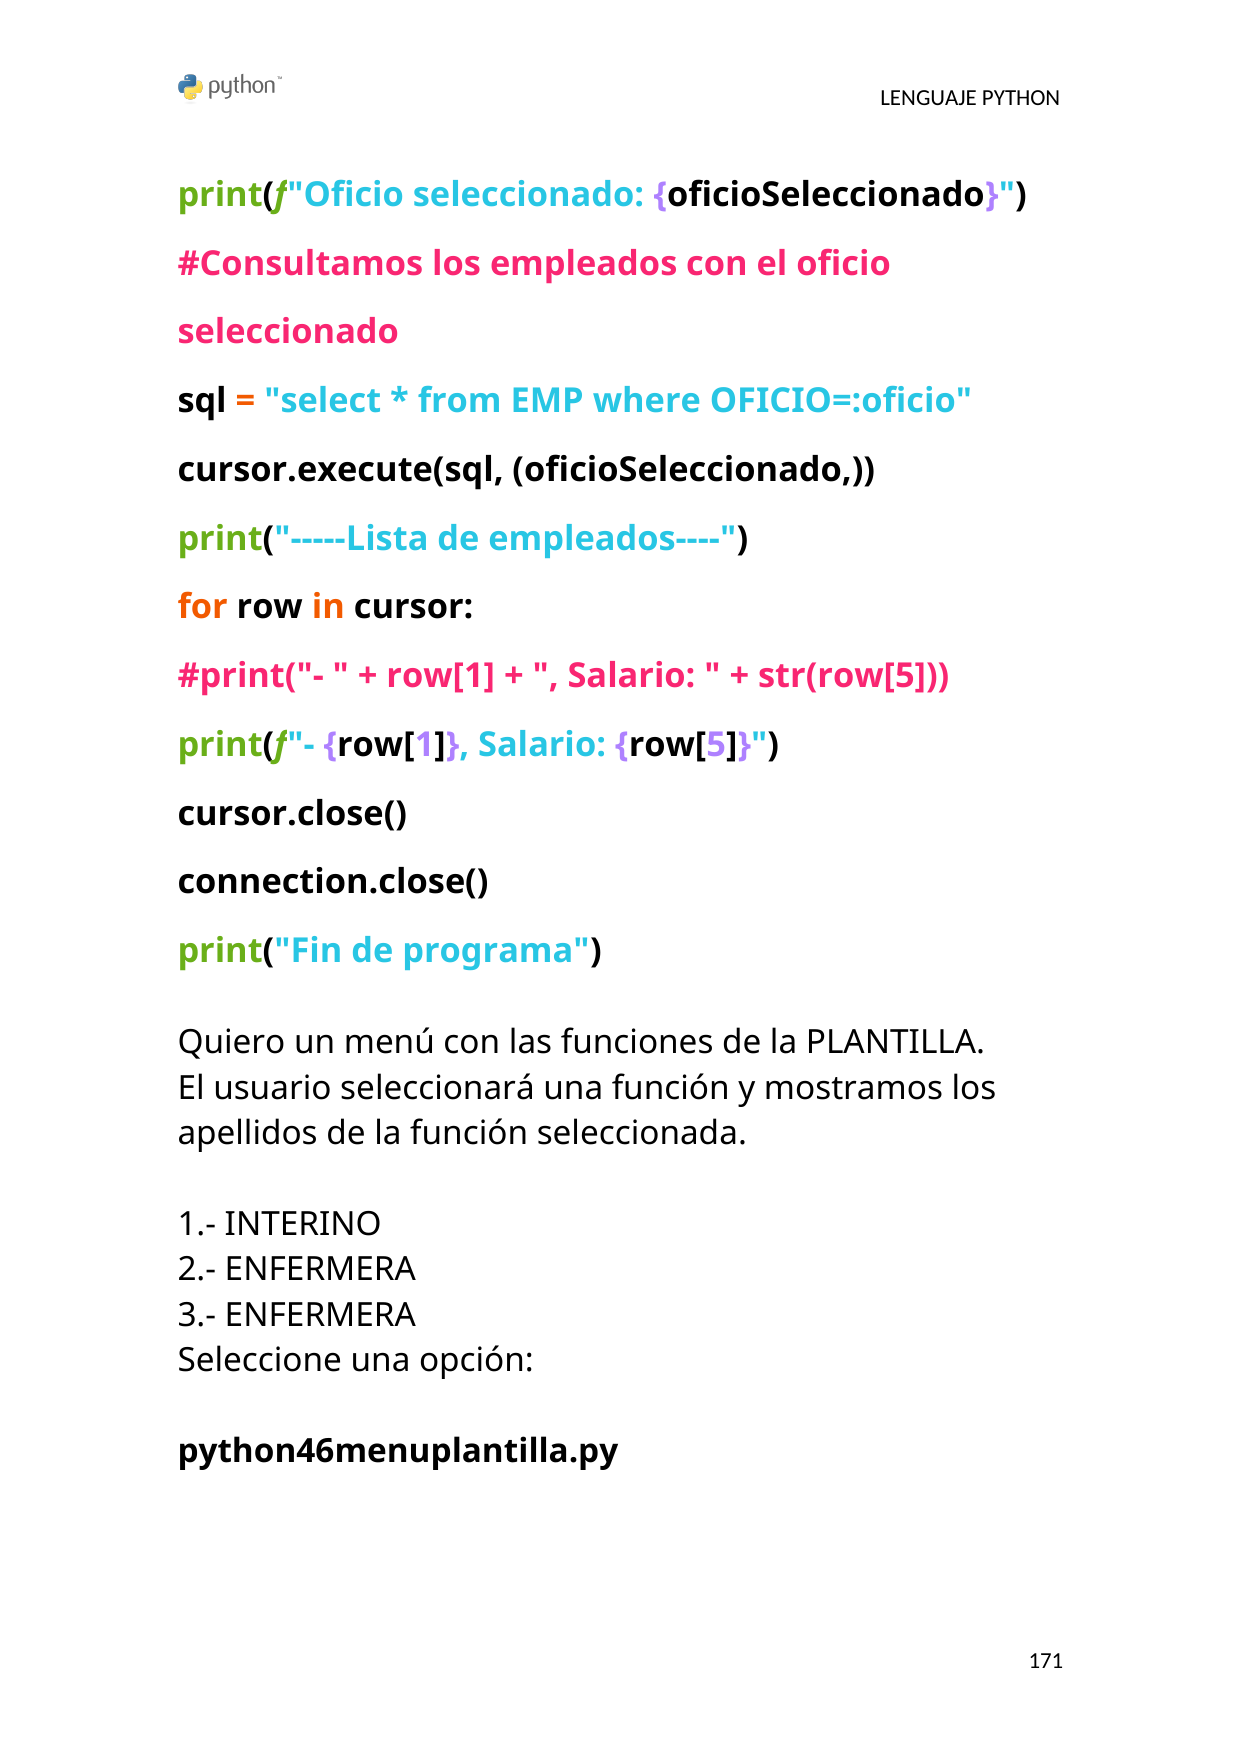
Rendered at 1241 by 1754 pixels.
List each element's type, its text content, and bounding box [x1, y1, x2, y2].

text Quiero un menú con las funciones de la PLANTILLA. [177, 1018, 1063, 1063]
text sql = "select * from EMP where OFICIO=:oficio" [177, 354, 1063, 423]
text print("Fin de programa") [177, 904, 1063, 973]
text 2.- ENFERMERA [177, 1245, 1063, 1291]
text python46menuplantilla.py [177, 1427, 1063, 1472]
text Seleccione una opción: [177, 1336, 1063, 1381]
text cursor.execute(sql, (oficioSeleccionado,)) [177, 423, 1063, 491]
text #Consultamos los empleados con el oficio seleccionado [177, 216, 1063, 354]
text cursor.close() [177, 766, 1063, 835]
text 1.- INTERINO [177, 1200, 1063, 1245]
text print(f"Oficio seleccionado: {oficioSeleccionado}") [177, 148, 1063, 216]
text 3.- ENFERMERA [177, 1291, 1063, 1336]
text connection.close() [177, 835, 1063, 904]
text #print("- " + row[1] + ", Salario: " + str(row[5])) [177, 629, 1063, 698]
text print(f"- {row[1]}, Salario: {row[5]}") [177, 698, 1063, 766]
text for row in cursor: [177, 560, 1063, 629]
text print("-----Lista de empleados----") [177, 491, 1063, 560]
text El usuario seleccionará una función y mostramos los apellidos de la función seleccionada. [177, 1063, 1063, 1154]
picture [177, 73, 283, 105]
